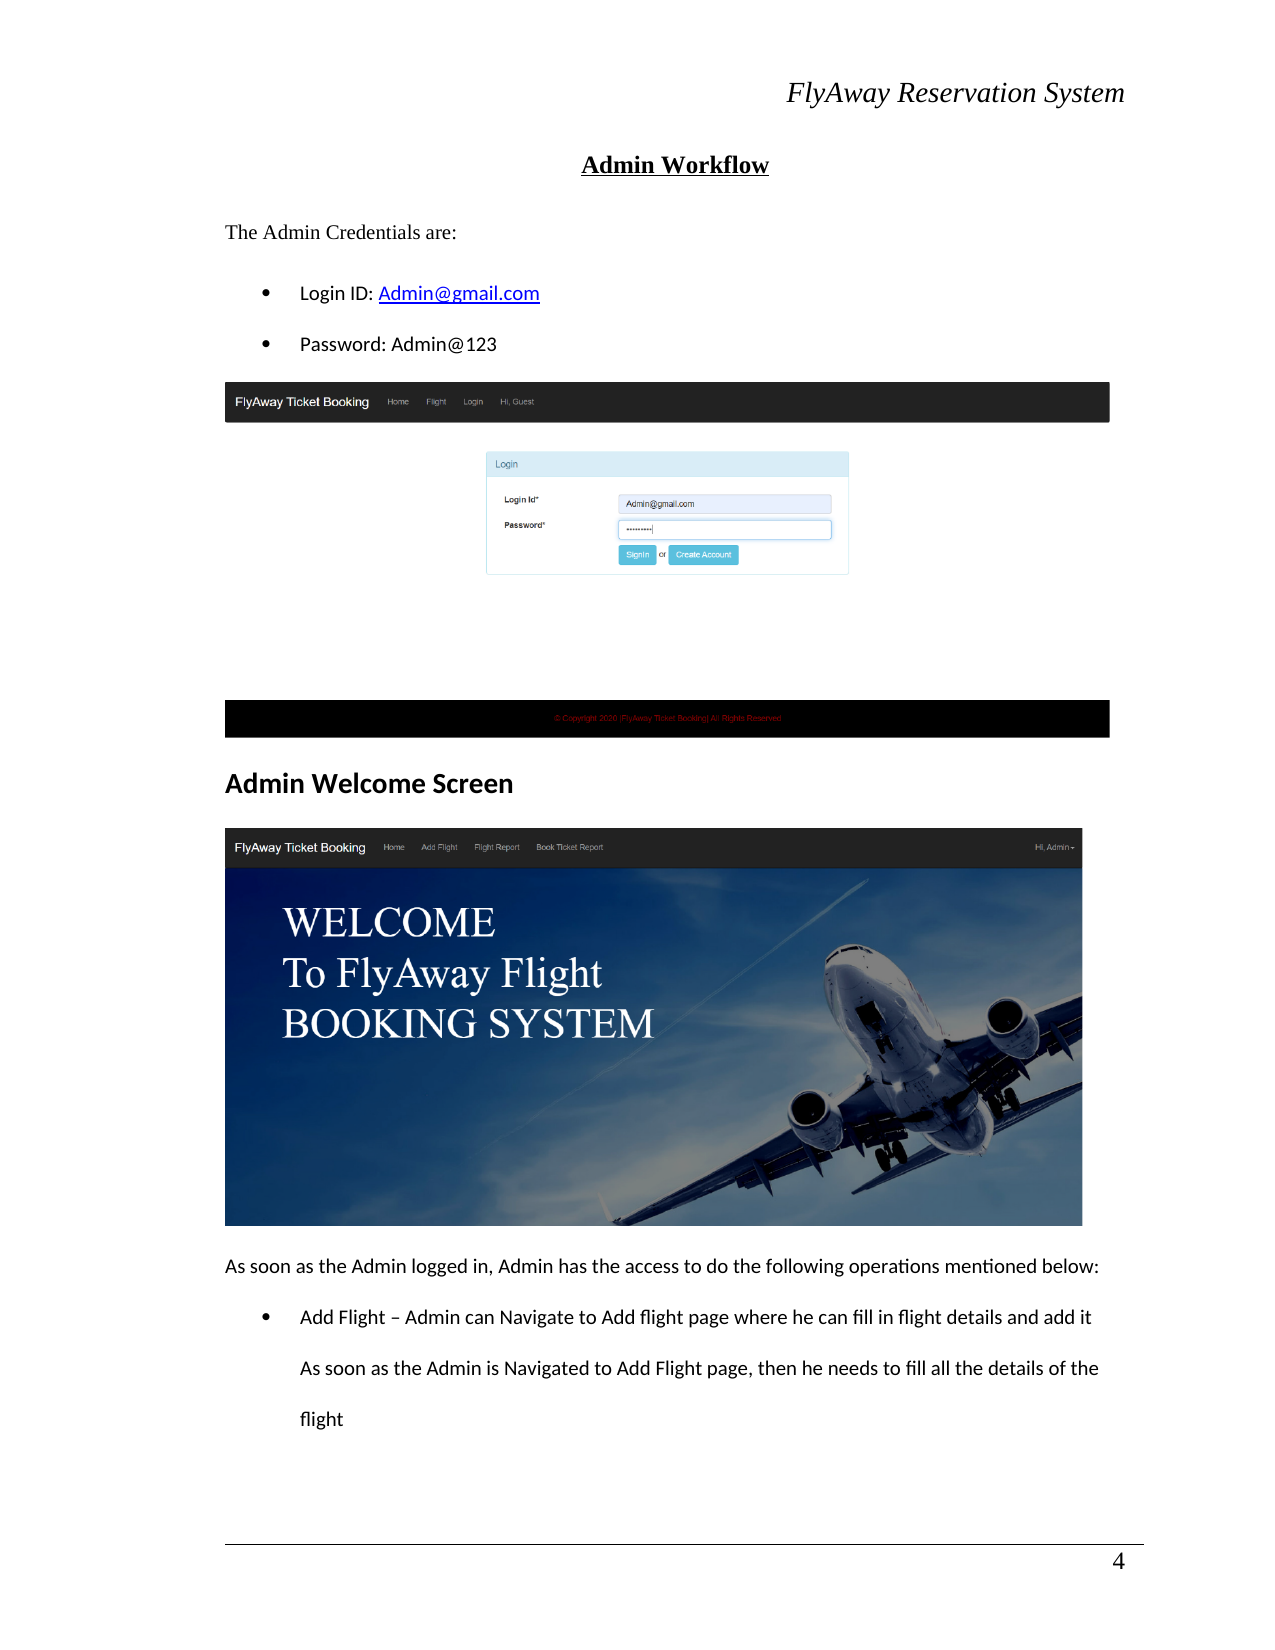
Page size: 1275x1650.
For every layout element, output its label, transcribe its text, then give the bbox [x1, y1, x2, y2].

text The Admin Credentials are: [225, 220, 1125, 244]
picture [225, 382, 1110, 738]
text Admin Workflow [225, 150, 1125, 179]
picture [225, 828, 1083, 1226]
list As soon as the Admin is Navigated to Add Flight page, then he needs to fill all the details of the flight [300, 1355, 1125, 1431]
list As soon as the Admin logged in, Admin has the access to do the following operations mentioned below: [225, 1253, 1125, 1279]
list Login ID: Admin@gmail.com [262, 281, 1125, 306]
list Password: Admin@123 [262, 331, 1125, 357]
list Add Flight – Admin can Navigate to Add flight page where he can fill in flight details and add it [262, 1304, 1125, 1329]
